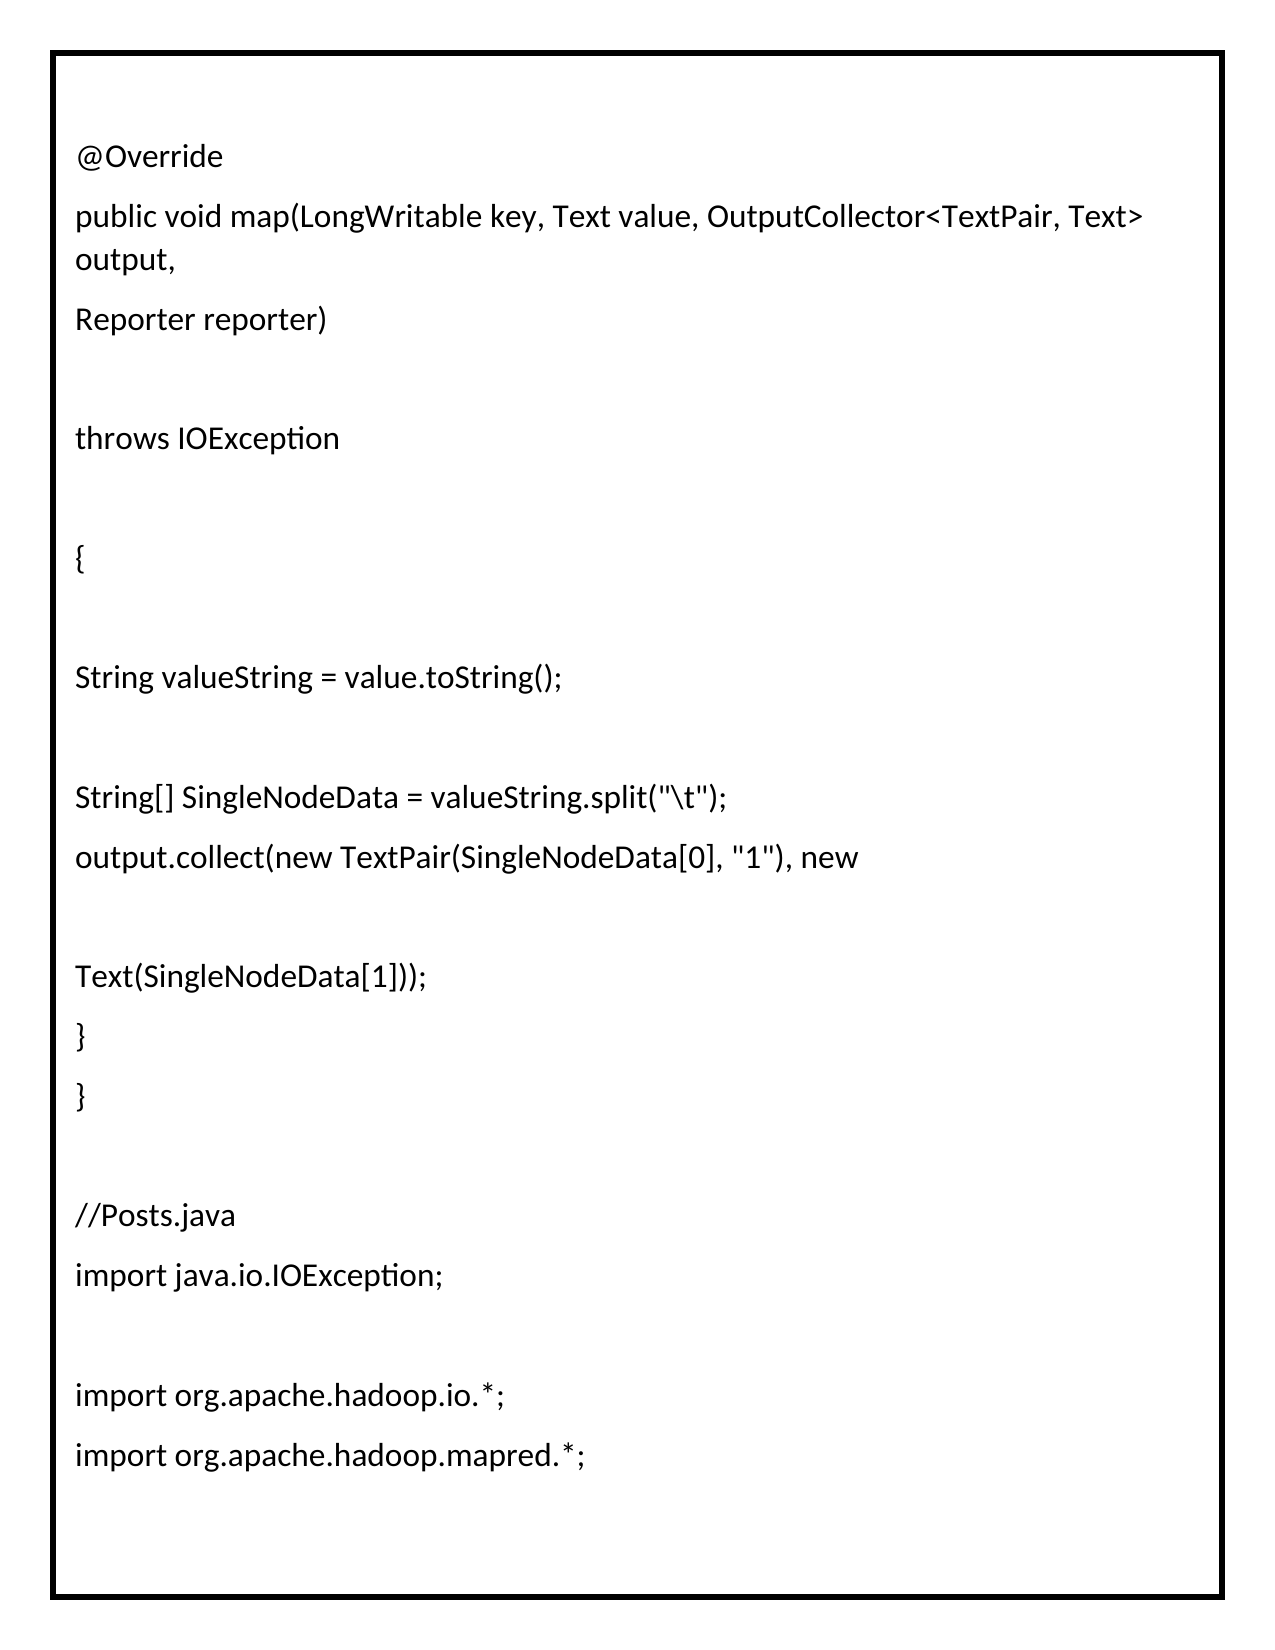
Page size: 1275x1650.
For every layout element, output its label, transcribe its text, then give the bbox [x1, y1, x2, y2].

text String valueString = value.toString(); [75, 656, 1200, 697]
text output.collect(new TextPair(SingleNodeData[0], "1"), new [75, 836, 1200, 876]
text public void map(LongWritable key, Text value, OutputCollector<TextPair, Text> output, [75, 194, 1200, 278]
text import org.apache.hadoop.mapred.*; [75, 1433, 1200, 1474]
text Text(SingleNodeData[1])); [75, 955, 1200, 996]
text @Override [75, 135, 1200, 176]
text import org.apache.hadoop.io.*; [75, 1374, 1200, 1414]
text Reporter reporter) [75, 297, 1200, 338]
text throws IOException [75, 417, 1200, 458]
text } [75, 1015, 1200, 1056]
text } [75, 1075, 1200, 1116]
text import java.io.IOException; [75, 1254, 1200, 1295]
text String[] SingleNodeData = valueString.split("\t"); [75, 776, 1200, 817]
text //Posts.java [75, 1194, 1200, 1235]
text { [75, 537, 1200, 577]
